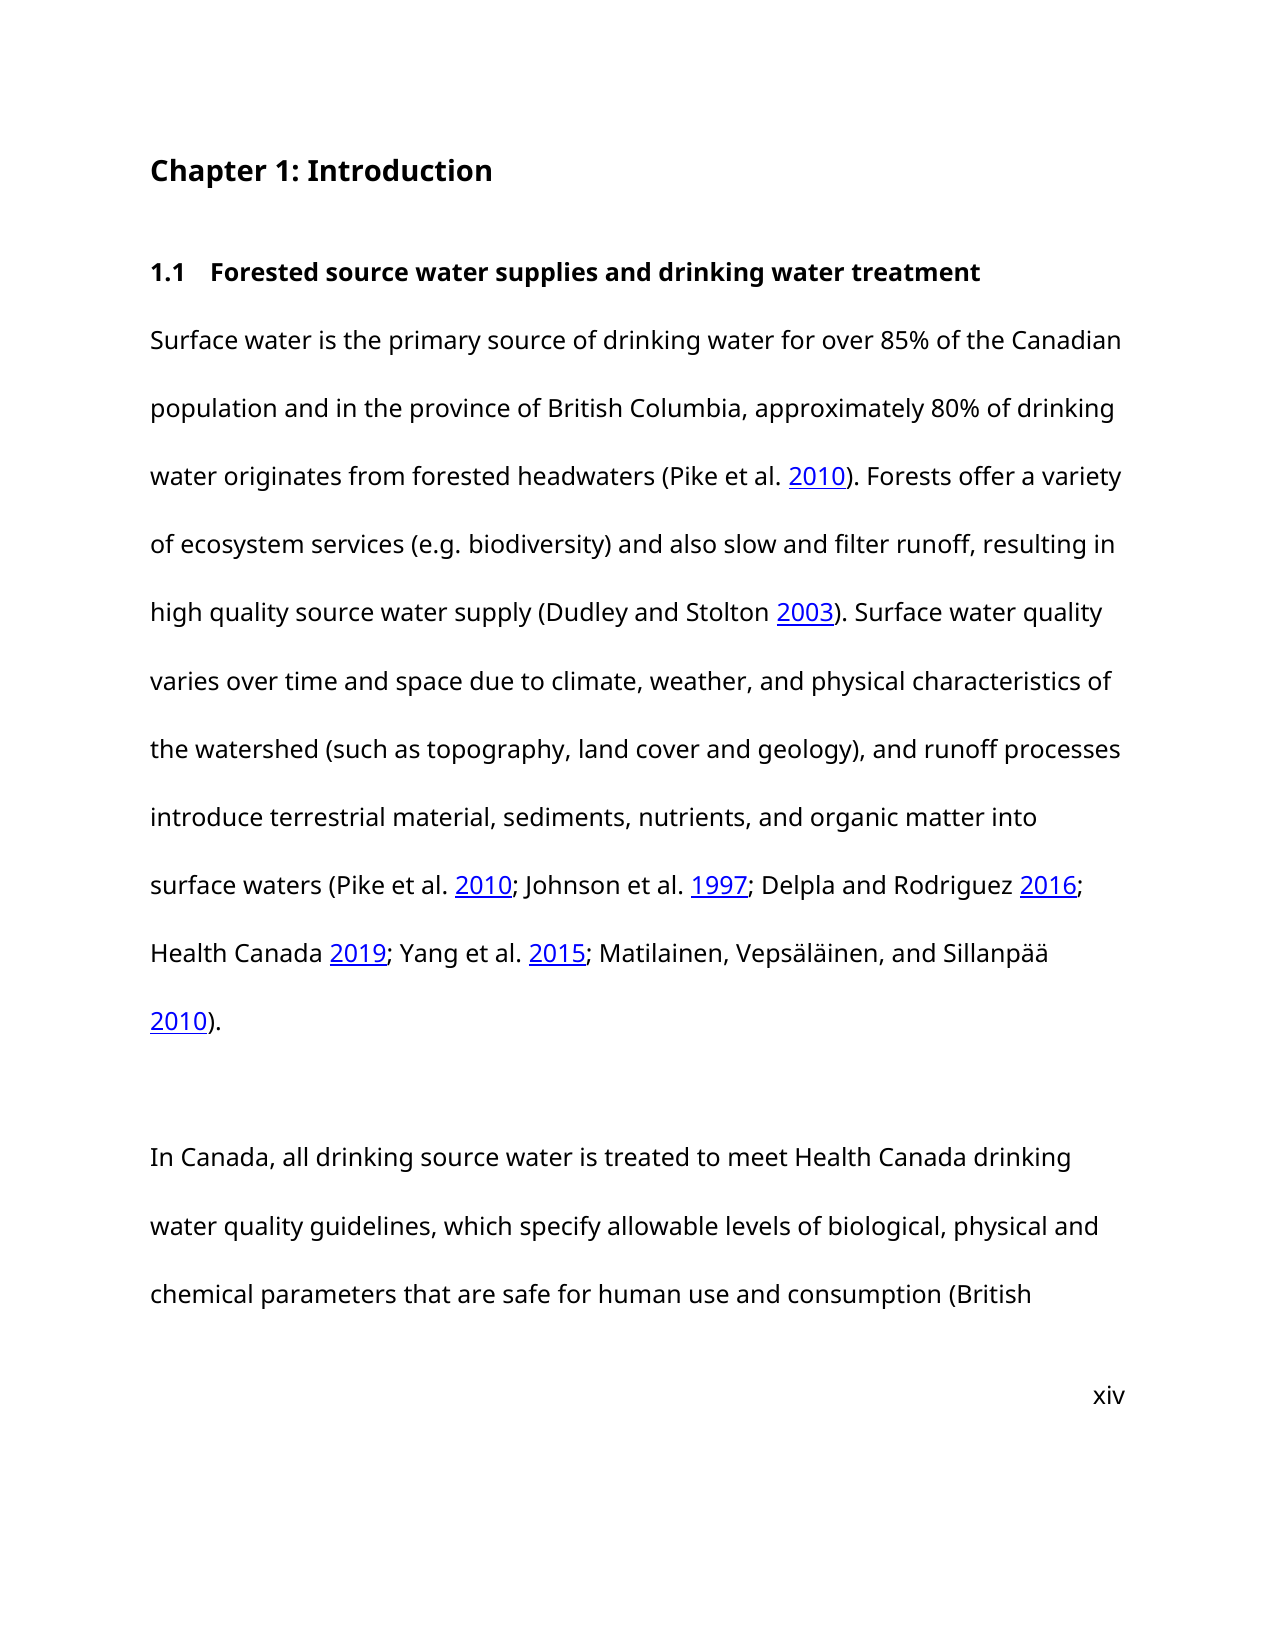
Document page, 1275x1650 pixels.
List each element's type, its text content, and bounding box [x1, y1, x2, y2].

subtitle Introduction [150, 150, 1125, 190]
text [150, 1140, 1125, 1310]
text Surface water is the primary source of drinking water for over 85% of the Canadian population and in the province of British Columbia, approximately 80% of drinking water originates from forested headwaters (Pike et al. 2010). Forests offer a variety of ecosystem services (e.g. biodiversity) and also slow and filter runoff, resulting in high quality source water supply (Dudley and Stolton 2003). Surface water quality varies over time and space due to climate, weather, and physical characteristics of the watershed (such as topography, land cover and geology), and runoff processes introduce terrestrial material, sediments, nutrients, and organic matter into surface waters (Pike et al. 2010; Johnson et al. 1997; Delpla and Rodriguez 2016; Health Canada 2019; Yang et al. 2015; Matilainen, Vepsäläinen, and Sillanpää 2010). [150, 322, 1125, 1038]
subtitle Forested source water supplies and drinking water treatment [150, 254, 1125, 288]
